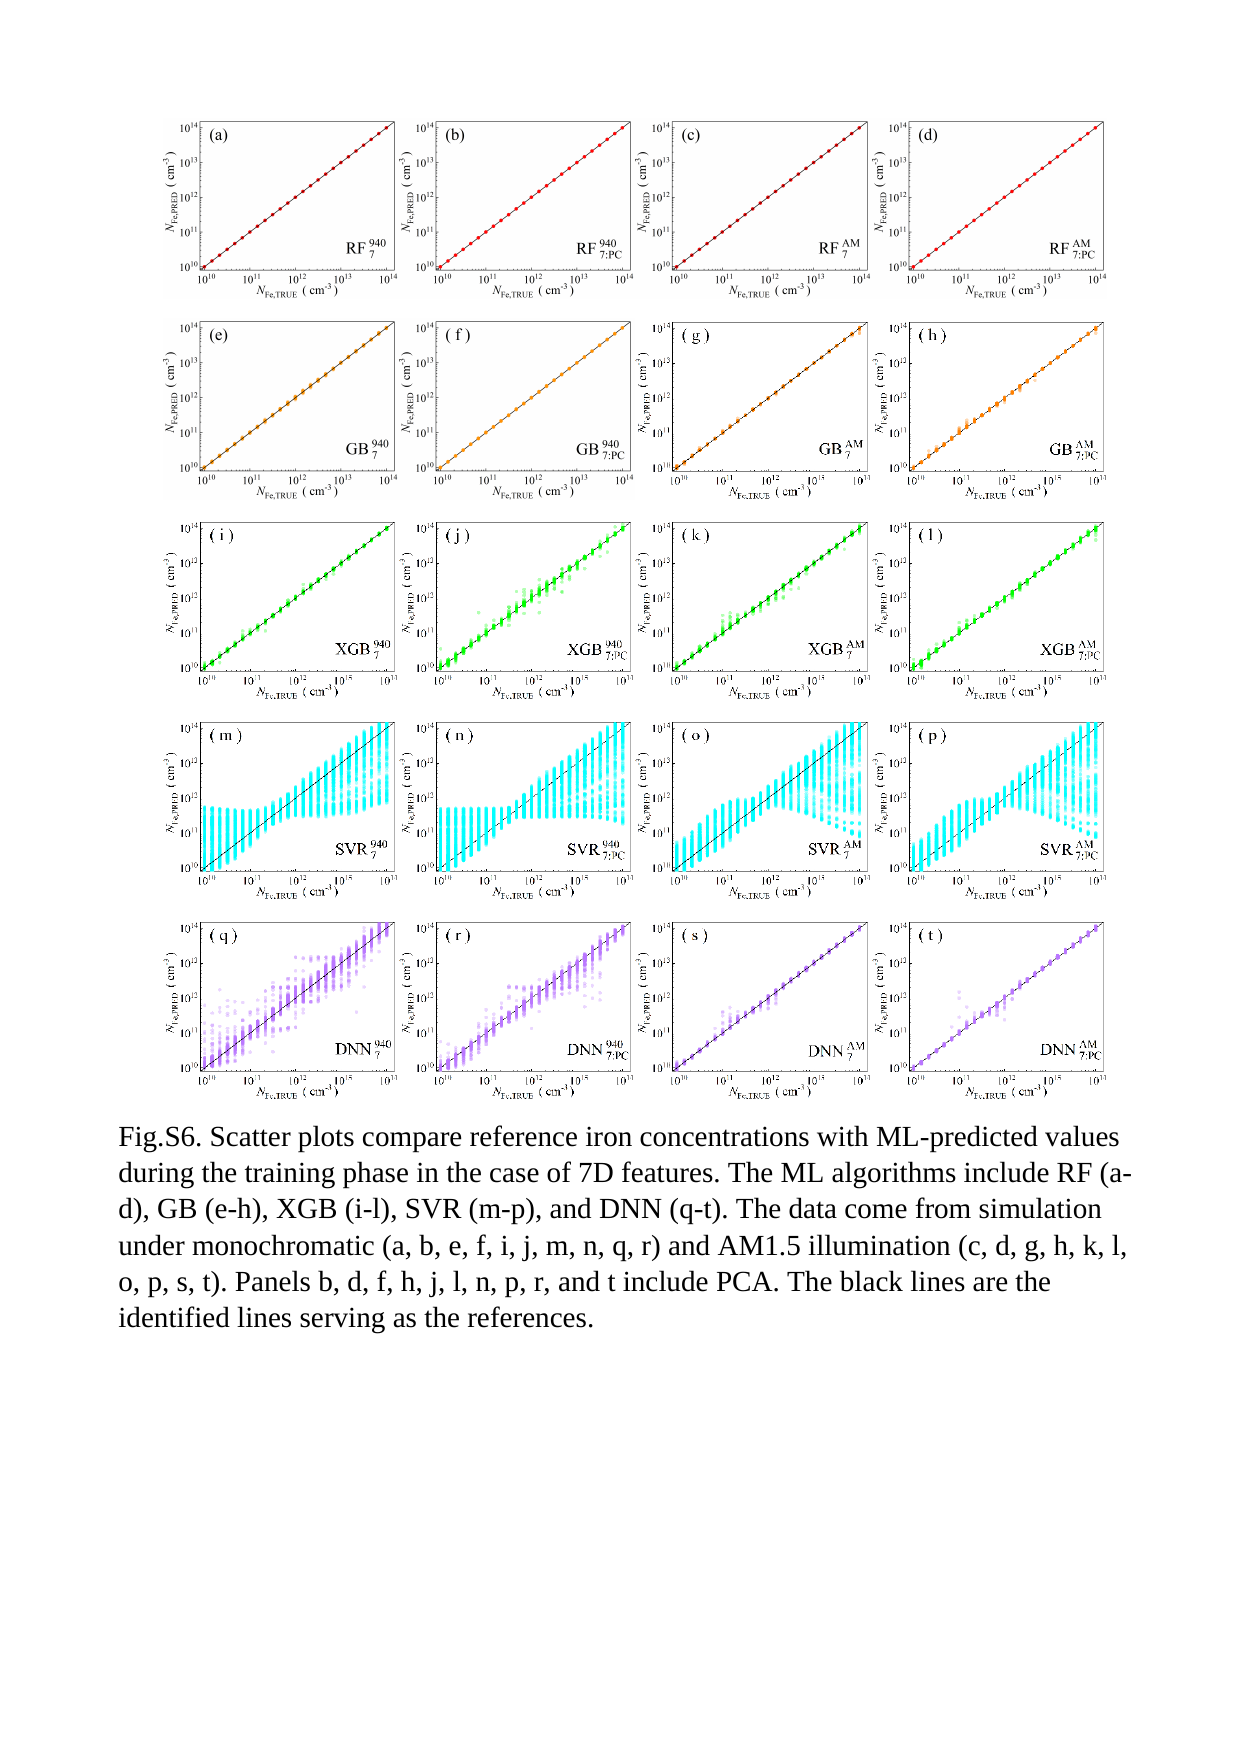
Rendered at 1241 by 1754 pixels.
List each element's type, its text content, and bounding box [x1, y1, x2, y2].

text Fig.S6. Scatter plots compare reference iron concentrations with ML-predicted values during the training phase in the case of 7D features. The ML algorithms include RF (a-d), GB (e-h), XGB (i-l), SVR (m-p), and DNN (q-t). The data come from simulation under monochromatic (a, b, e, f, i, j, m, n, q, r) and AM1.5 illumination (c, d, g, h, k, l, o, p, s, t). Panels b, d, f, h, j, l, n, p, r, and t include PCA. The black lines are the identified lines serving as the references. [118, 1119, 1152, 1333]
picture [162, 518, 1108, 700]
picture [162, 118, 1108, 299]
picture [162, 918, 1108, 1100]
picture [162, 718, 1108, 900]
picture [162, 318, 1108, 500]
